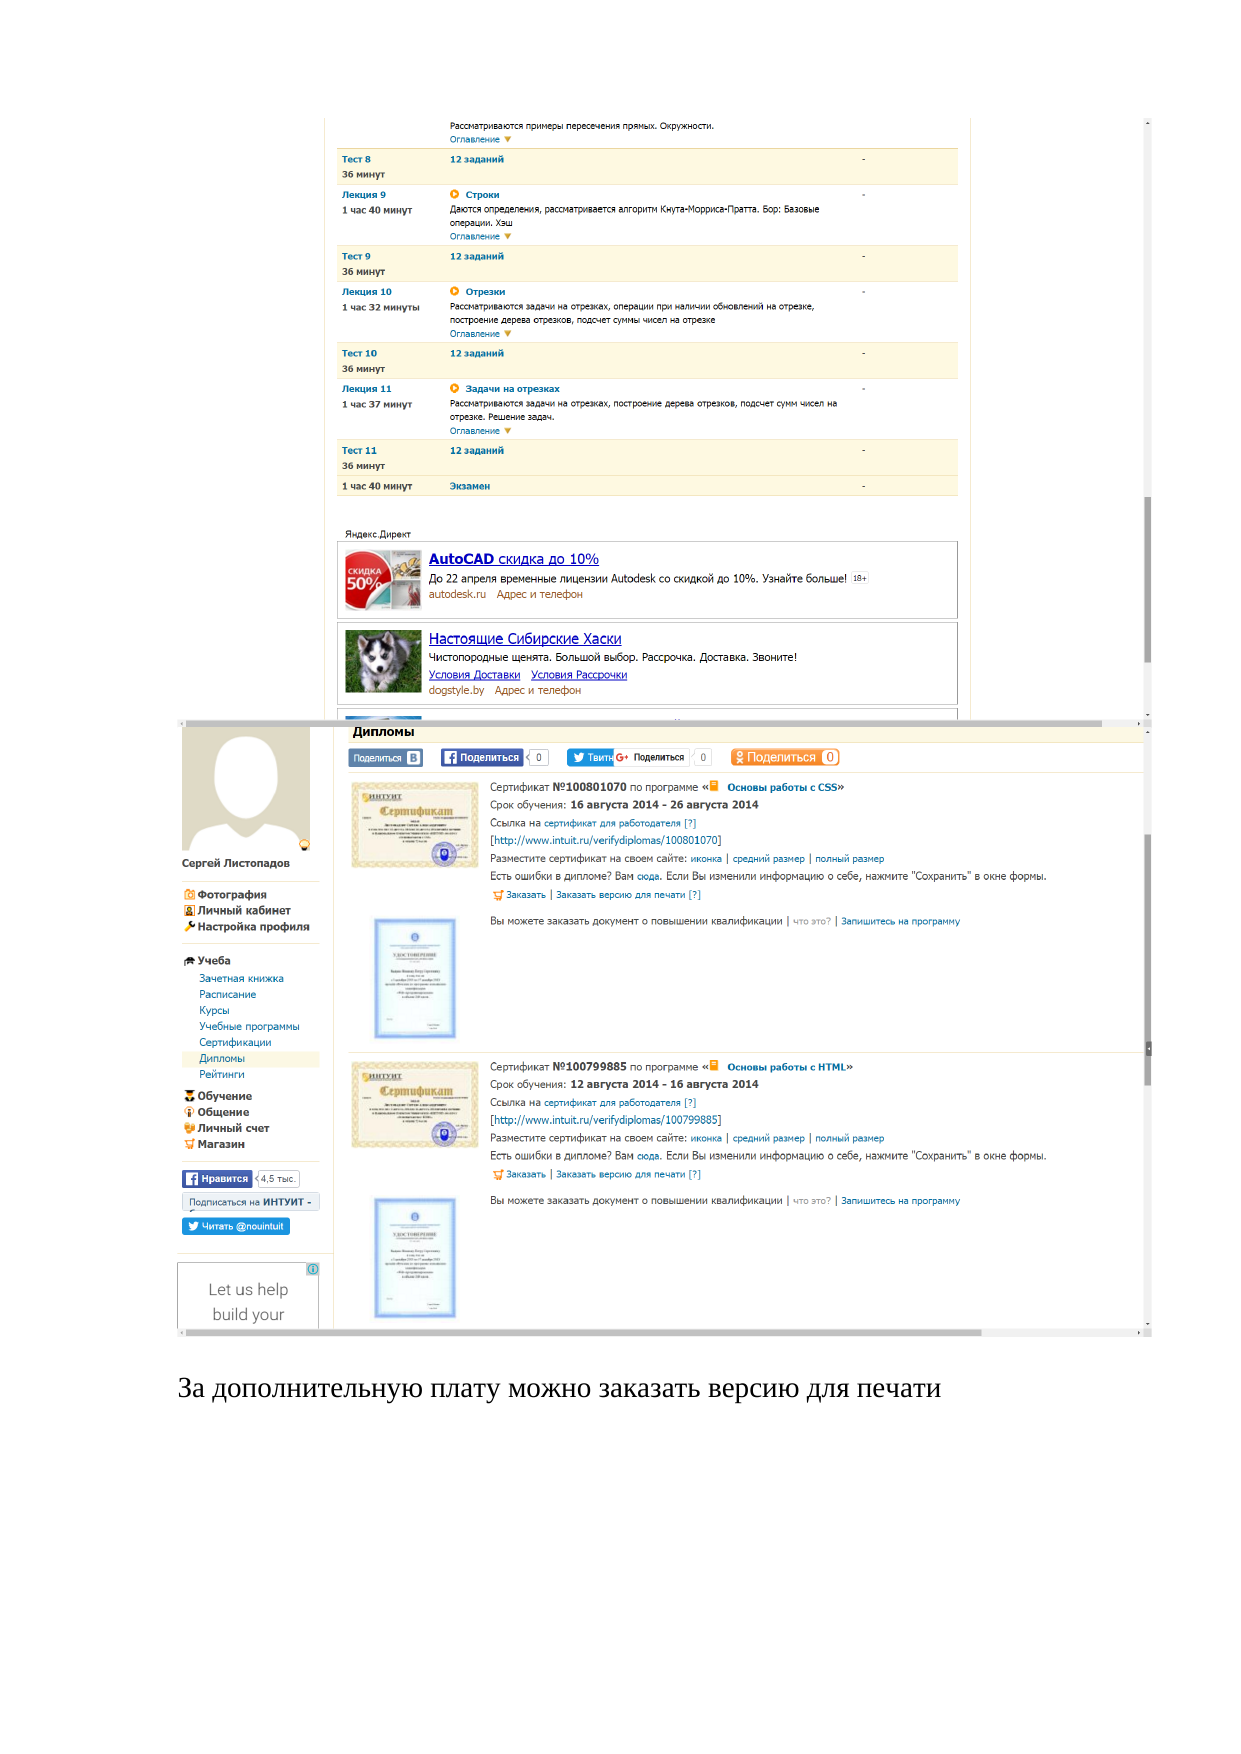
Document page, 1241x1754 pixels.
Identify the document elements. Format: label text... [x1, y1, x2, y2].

picture [177, 118, 1152, 1337]
text За дополнительную плату можно заказать версию для печати [177, 1370, 1152, 1403]
